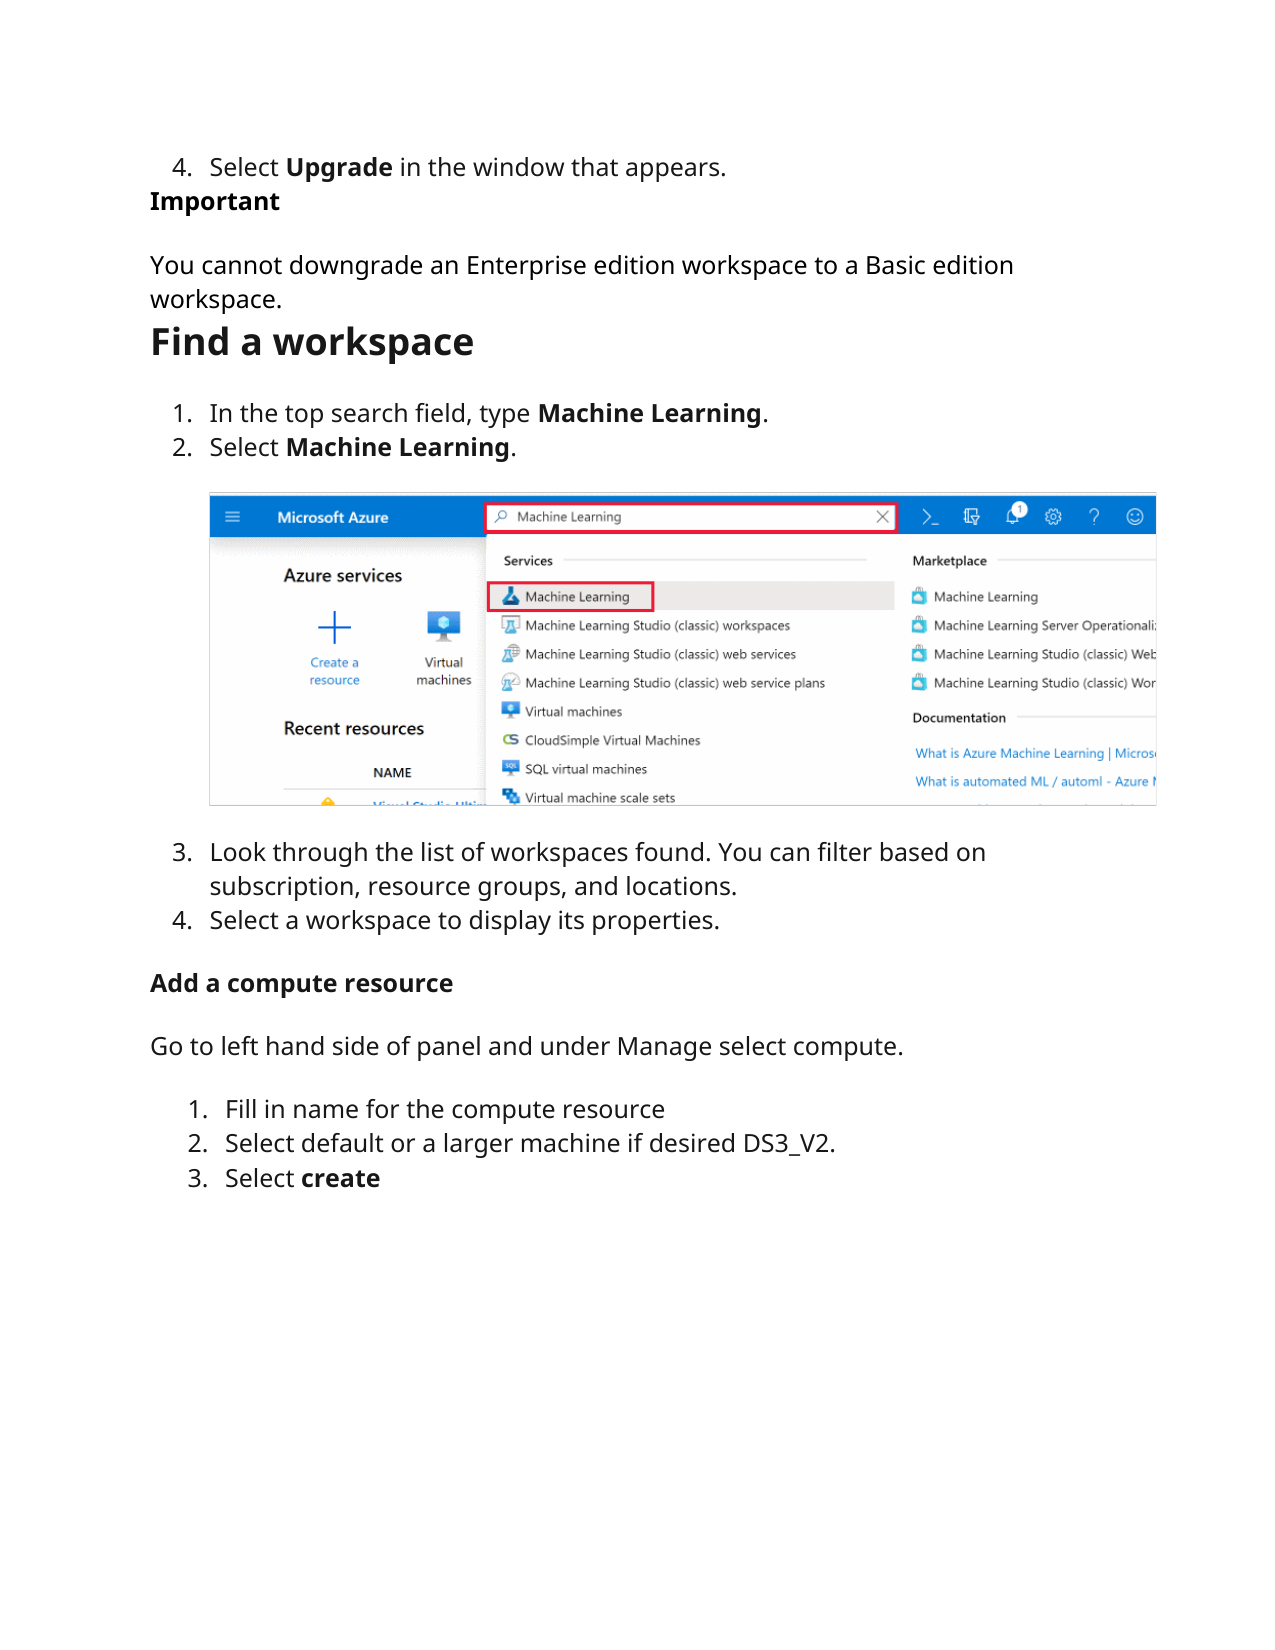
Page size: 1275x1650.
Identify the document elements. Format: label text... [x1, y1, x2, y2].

list Select create [187, 1160, 1125, 1194]
text You cannot downgrade an Enterprise edition workspace to a Basic edition workspace. [150, 247, 1125, 315]
list In the top search field, type Machine Learning. [172, 396, 1125, 430]
list Select a workspace to display its properties. [172, 902, 1125, 936]
list Select Upgrade in the window that appears. [172, 150, 1125, 184]
text Find a workspace [150, 315, 1125, 366]
list Fill in name for the compute resource [187, 1092, 1125, 1126]
list Select default or a larger machine if desired DS3_V2. [187, 1126, 1125, 1160]
text Go to left hand side of panel and under Manage select compute. [150, 1029, 1125, 1063]
list Look through the list of workspaces found. You can filter based on subscription, resource groups, and locations. [172, 834, 1125, 902]
text Add a compute resource [150, 966, 1125, 1000]
picture [209, 492, 1157, 806]
text Important [150, 184, 1125, 218]
list Select Machine Learning. [172, 430, 1125, 464]
